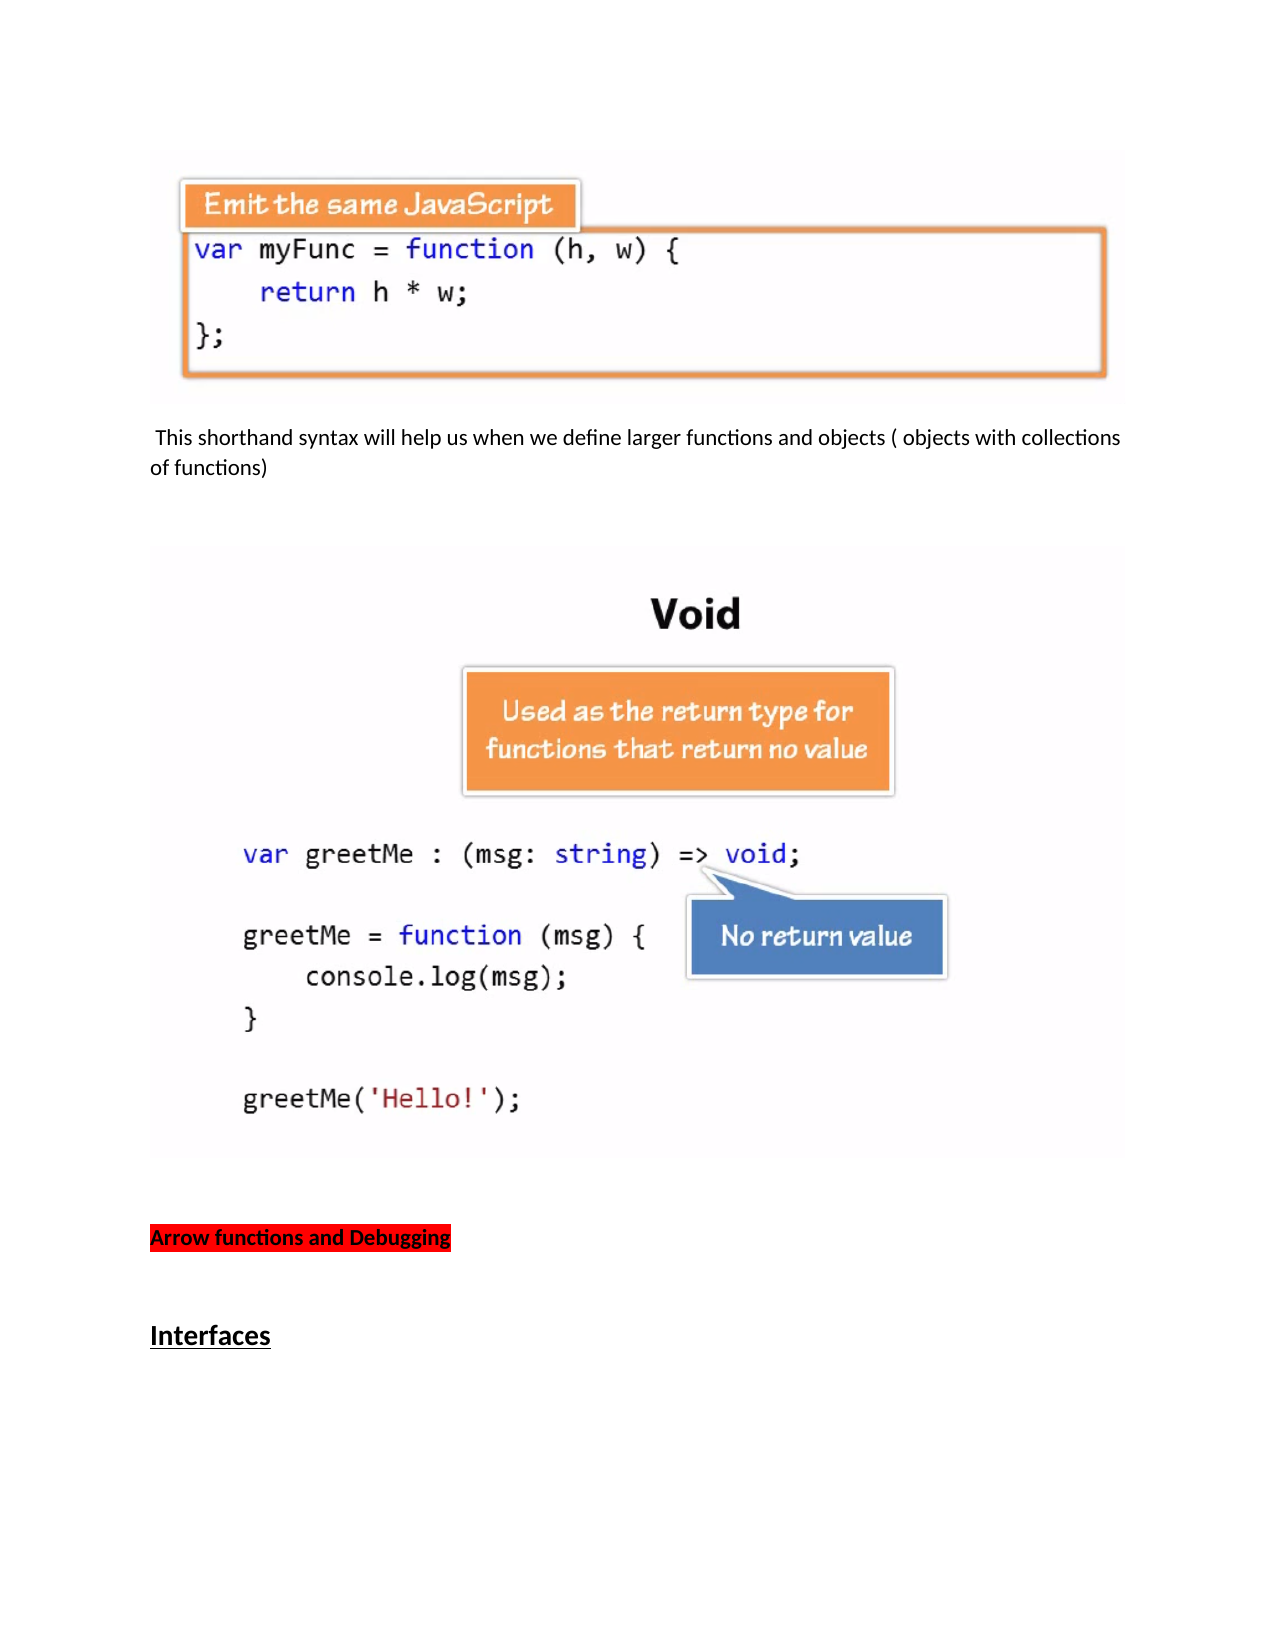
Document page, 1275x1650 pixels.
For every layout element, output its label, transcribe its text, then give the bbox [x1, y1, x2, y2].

text Arrow functions and Debugging [150, 1223, 1125, 1252]
picture [150, 150, 1125, 404]
text Interfaces [150, 1317, 1125, 1353]
text This shorthand syntax will help us when we define larger functions and objects ( objects with collections of functions) [150, 423, 1125, 481]
picture [150, 546, 1125, 1158]
